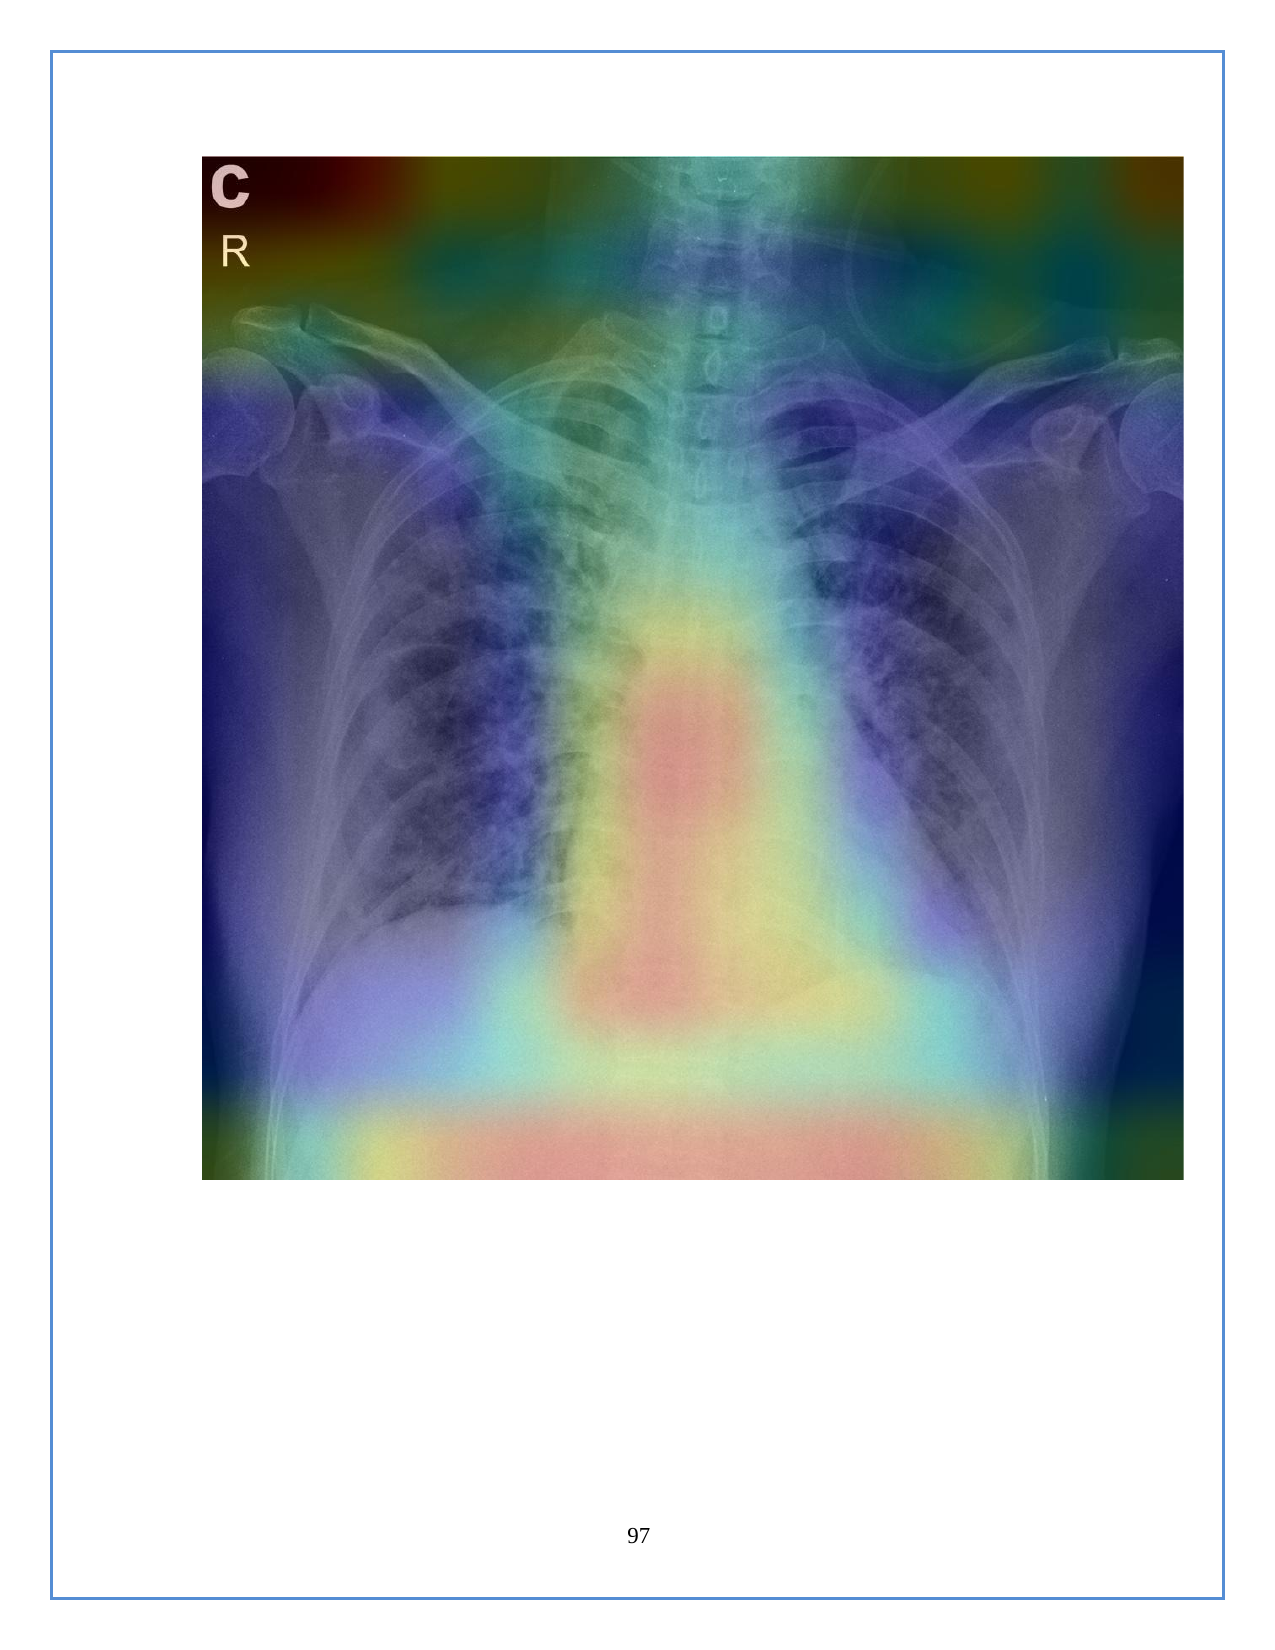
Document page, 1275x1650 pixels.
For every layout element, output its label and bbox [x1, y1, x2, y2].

picture [202, 156, 1184, 1180]
